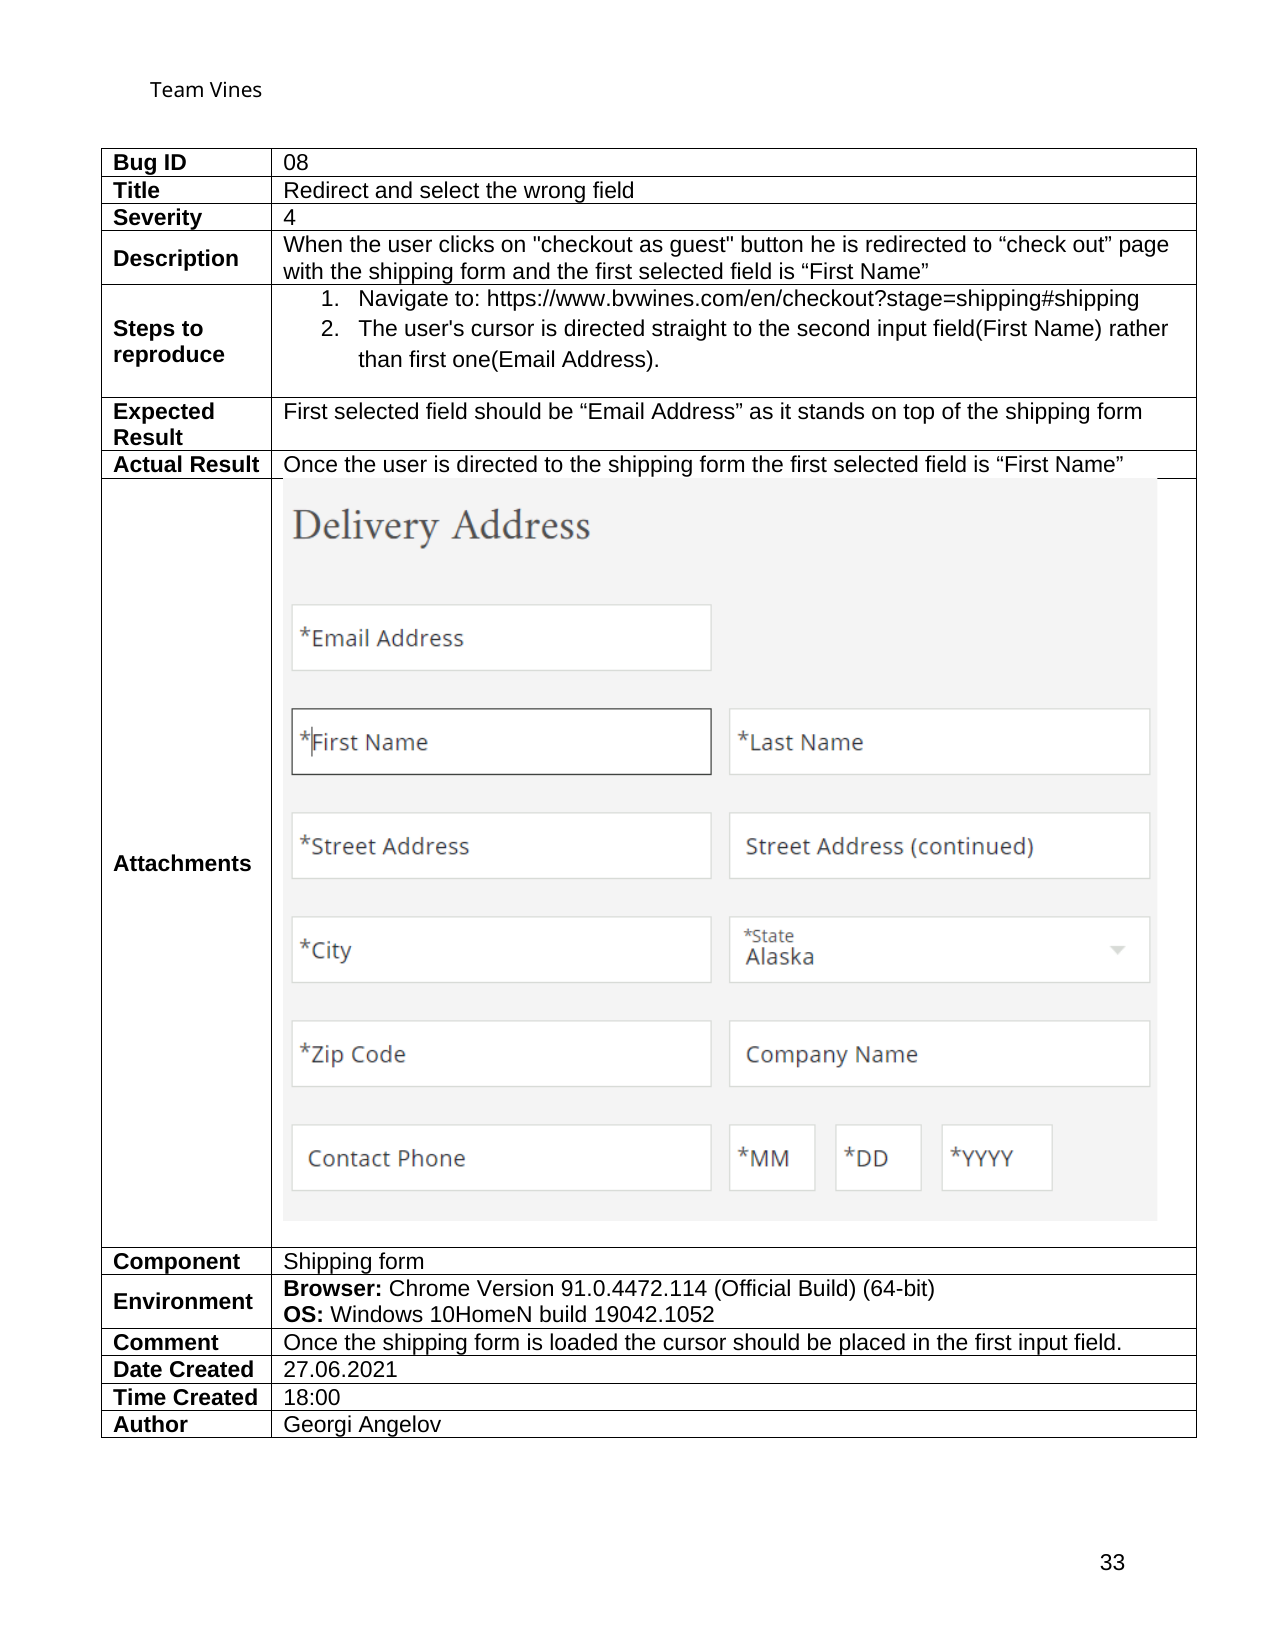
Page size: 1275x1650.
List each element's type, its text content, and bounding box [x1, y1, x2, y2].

table_cell Once the user is directed to the shipping form the first selected field is “First Name” [272, 451, 1196, 478]
table_cell Once the shipping form is loaded the cursor should be placed in the first input field. [272, 1329, 1196, 1355]
table_cell Actual Result [102, 451, 271, 478]
table_cell When the user clicks on "checkout as guest" button he is redirected to “check out” page with the shipping form and the first selected field is “First Name” [272, 231, 1196, 284]
table_cell Environment [102, 1275, 271, 1328]
table_cell Component [102, 1248, 271, 1274]
table_cell Expected Result [102, 398, 271, 450]
table_cell Redirect and select the wrong field [272, 177, 1196, 203]
table_cell Title [102, 177, 271, 203]
table_cell Severity [102, 204, 271, 230]
picture [283, 478, 1158, 1221]
table_cell Description [102, 231, 271, 284]
table_cell Date Created [102, 1356, 271, 1382]
table_cell Georgi Angelov [272, 1411, 1196, 1437]
table_cell Comment [102, 1329, 271, 1355]
table_cell Time Created [102, 1384, 271, 1410]
table_cell Navigate to: https://www.bvwines.com/en/checkout?stage=shipping#shipping The user's cursor is directed straight to the second input field(First Name) rather thаn first one(Email Address). [272, 285, 1196, 397]
table_cell Author [102, 1411, 271, 1437]
table_cell First selected field should be “Email Address” as it stands on top of the shipping form [272, 398, 1196, 450]
table_cell 27.06.2021 [272, 1356, 1196, 1382]
table_cell Steps to reproduce [102, 285, 271, 397]
table_cell 4 [272, 204, 1196, 230]
table_header 08 [272, 149, 1196, 176]
table_cell Attachments [102, 479, 271, 1247]
table_header Bug ID [102, 149, 271, 176]
table_cell [272, 479, 1196, 1247]
table_cell Shipping form [272, 1248, 1196, 1274]
table_cell 18:00 [272, 1384, 1196, 1410]
table_cell Browser: Chrome Version 91.0.4472.114 (Official Build) (64-bit) OS: Windows 10HomeN build 19042.1052 [272, 1275, 1196, 1328]
